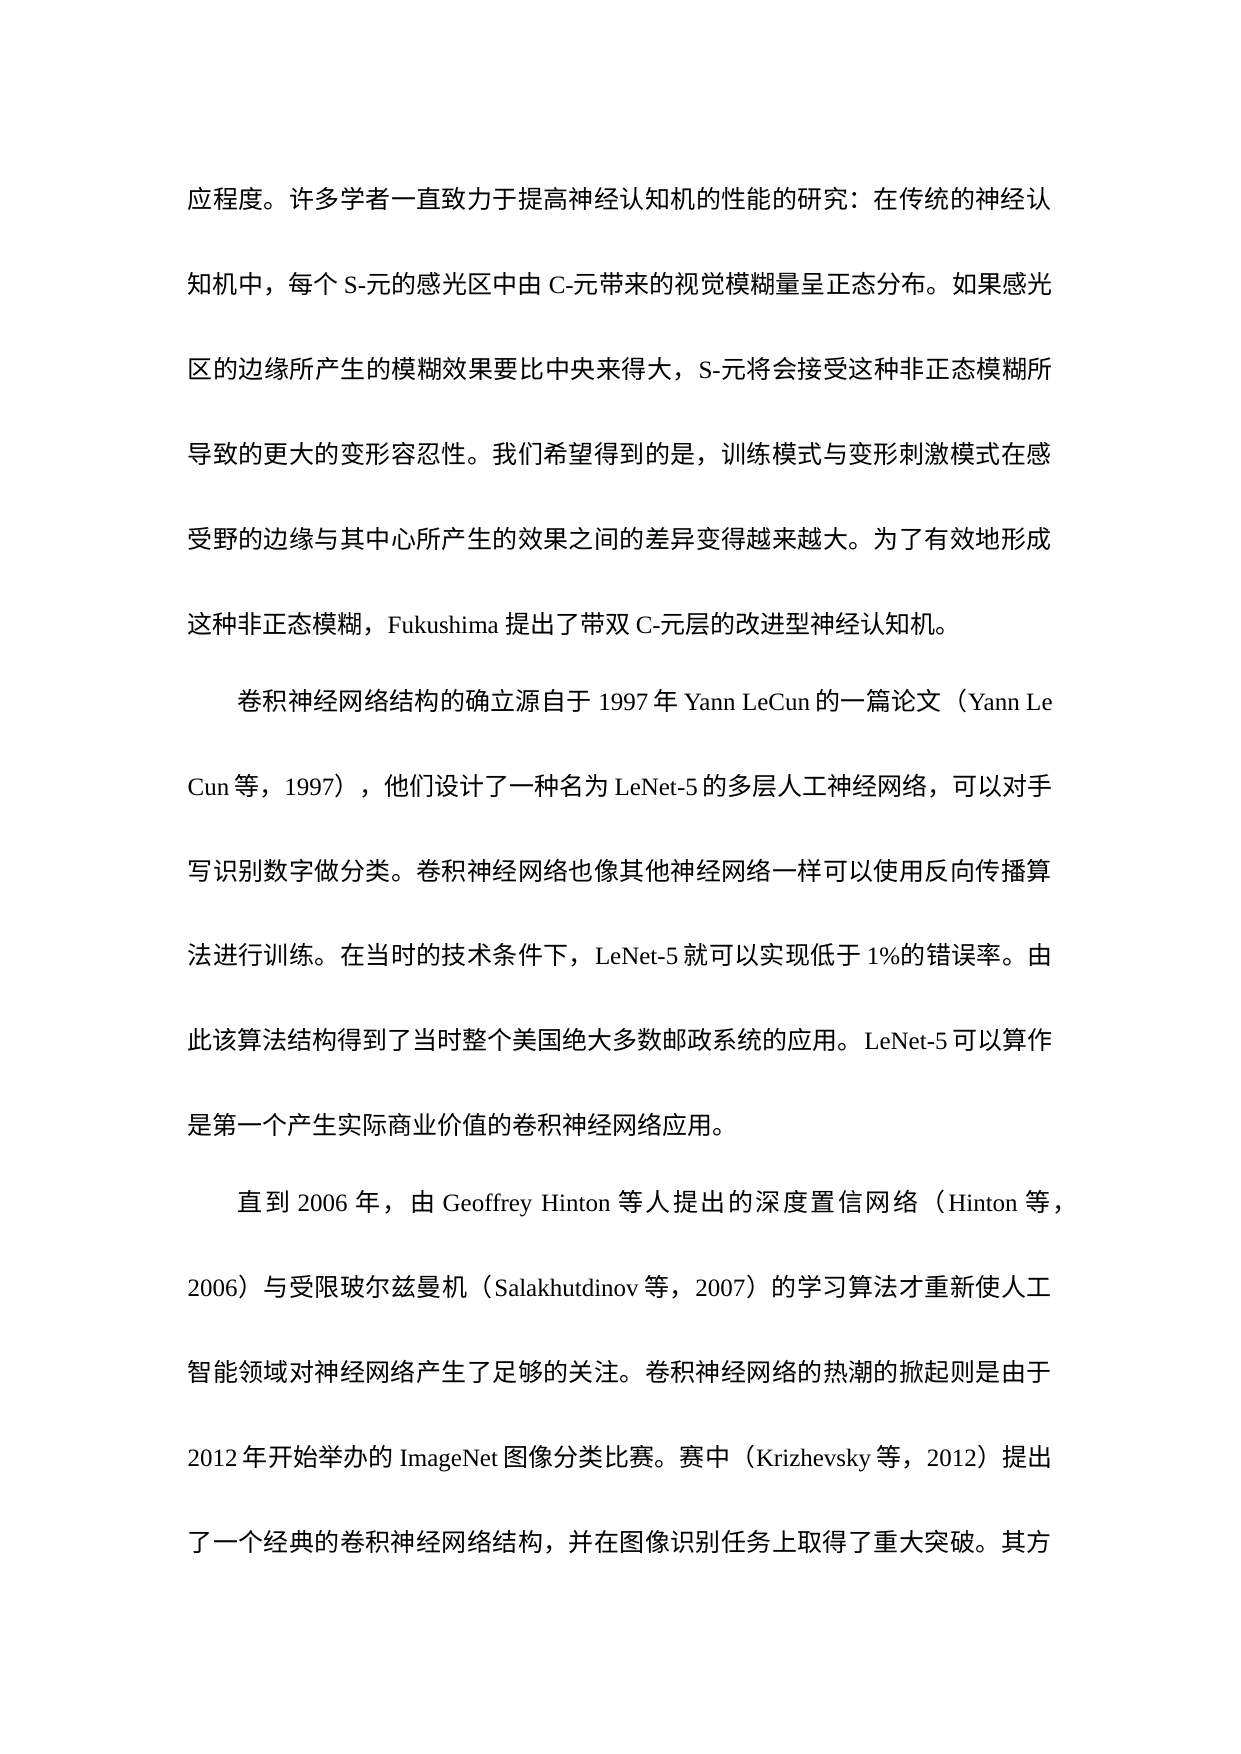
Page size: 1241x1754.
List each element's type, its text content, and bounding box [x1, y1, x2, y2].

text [187, 164, 1053, 656]
text 卷积神经网络结构的确立源自于1997年Yann LeCun的一篇论文（Yann Le Cun等，1997），他们设计了一种名为LeNet-5的多层人工神经网络，可以对手写识别数字做分类。卷积神经网络也像其他神经网络一样可以使用反向传播算法进行训练。在当时的技术条件下，LeNet-5就可以实现低于1%的错误率。由此该算法结构得到了当时整个美国绝大多数邮政系统的应用。LeNet-5可以算作是第一个产生实际商业价值的卷积神经网络应用。 [187, 665, 1053, 1158]
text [187, 1167, 1053, 1574]
